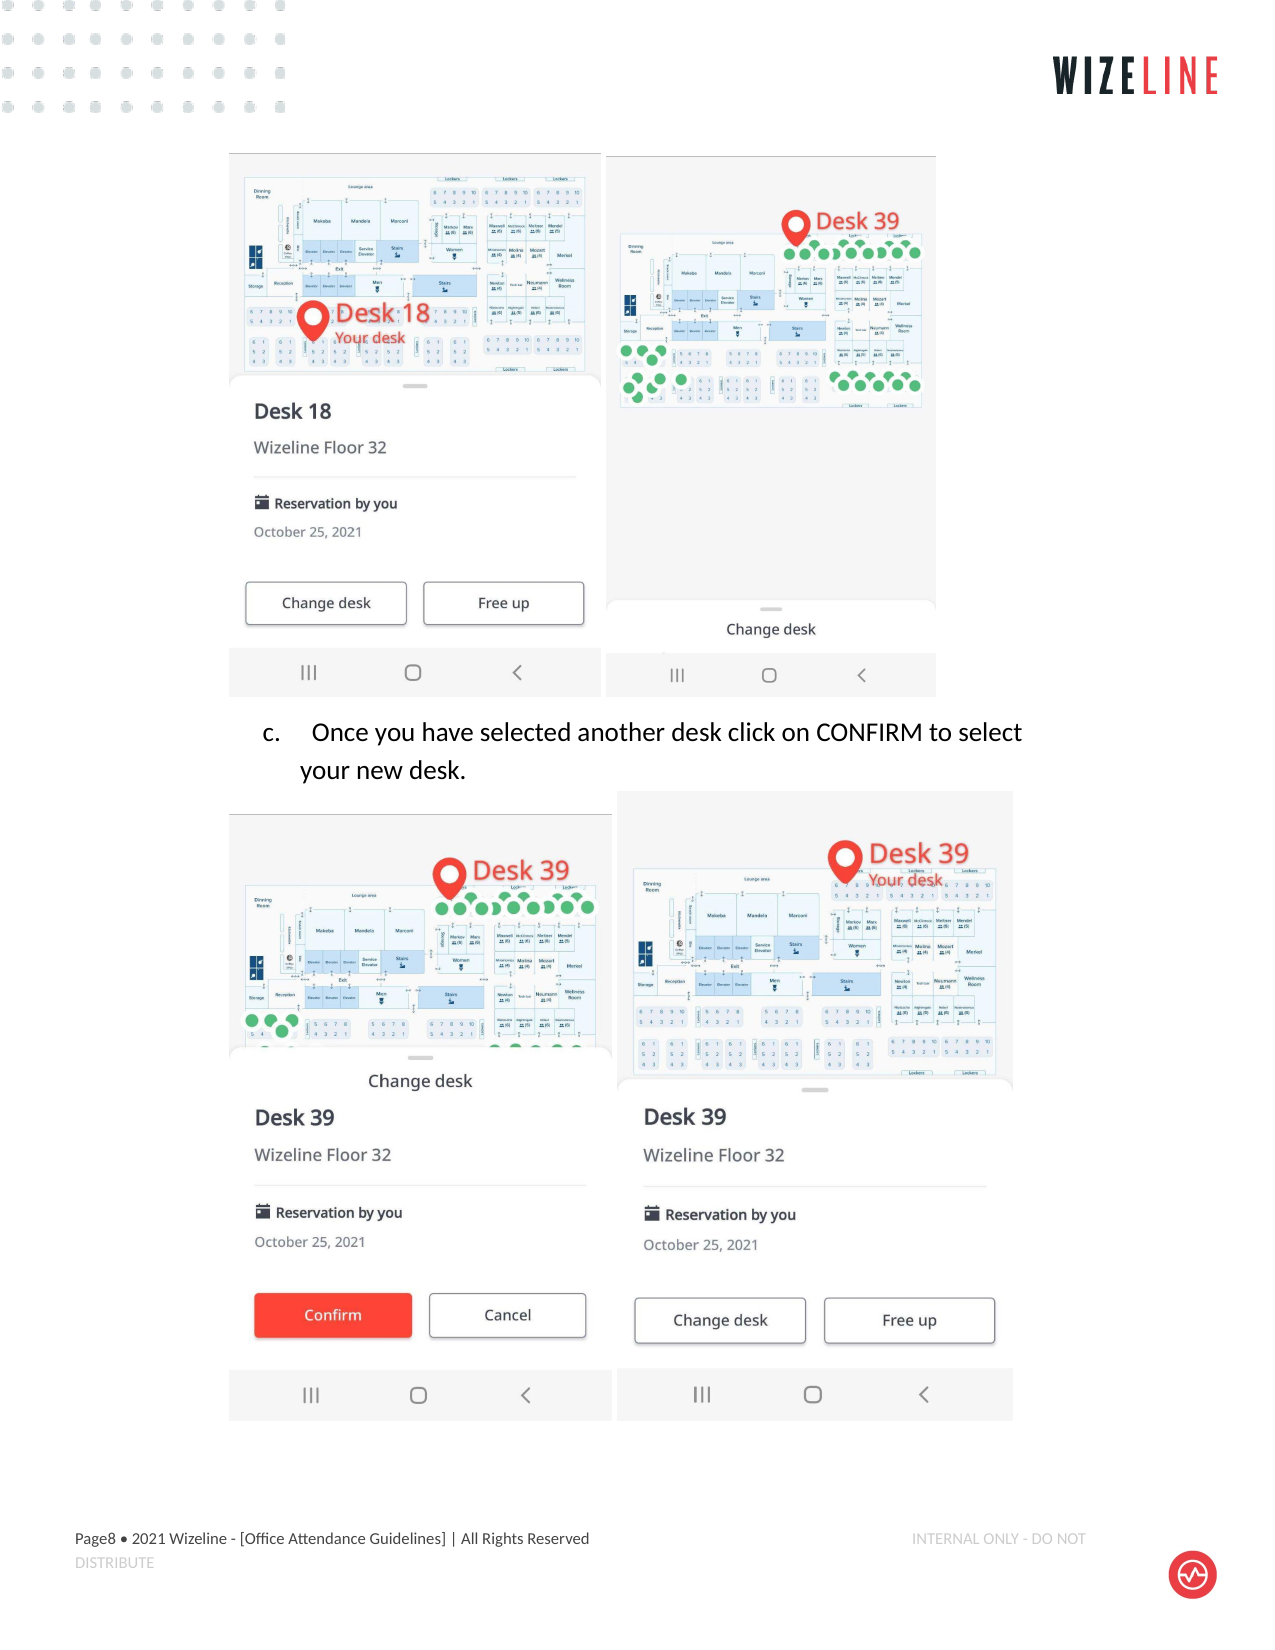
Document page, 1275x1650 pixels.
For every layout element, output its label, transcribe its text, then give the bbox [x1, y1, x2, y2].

picture [1167, 1550, 1218, 1600]
picture [1053, 56, 1218, 94]
text your new desk. [300, 753, 1125, 786]
picture [0, 0, 286, 113]
list Once you have selected another desk click on CONFIRM to select [262, 715, 1125, 748]
picture [228, 814, 612, 1421]
picture [228, 153, 601, 697]
picture [605, 156, 936, 697]
picture [616, 790, 1013, 1421]
